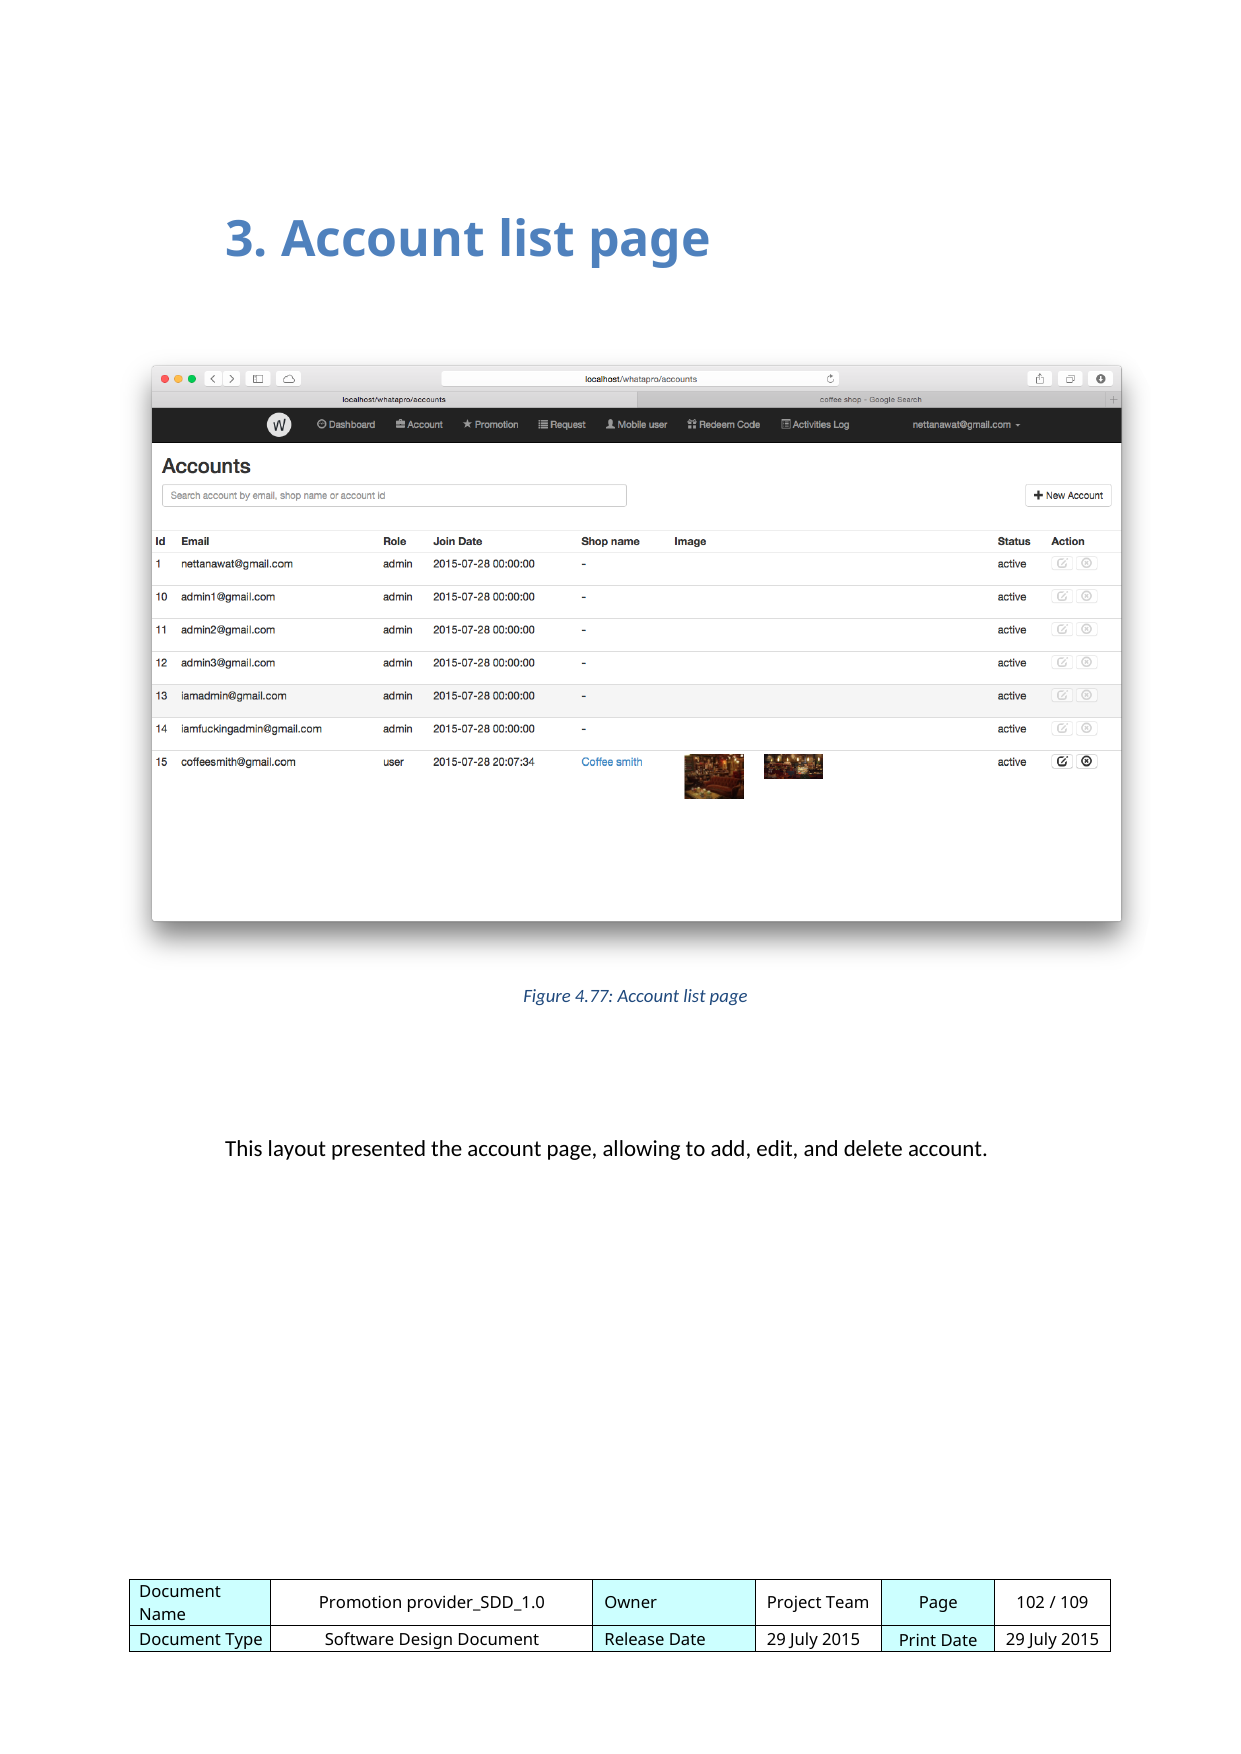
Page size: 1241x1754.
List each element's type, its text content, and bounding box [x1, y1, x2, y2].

picture [116, 347, 1151, 970]
subtitle 3. Account list page [150, 203, 1090, 271]
text This layout presented the account page, allowing to add, edit, and delete account. [225, 1134, 1090, 1162]
